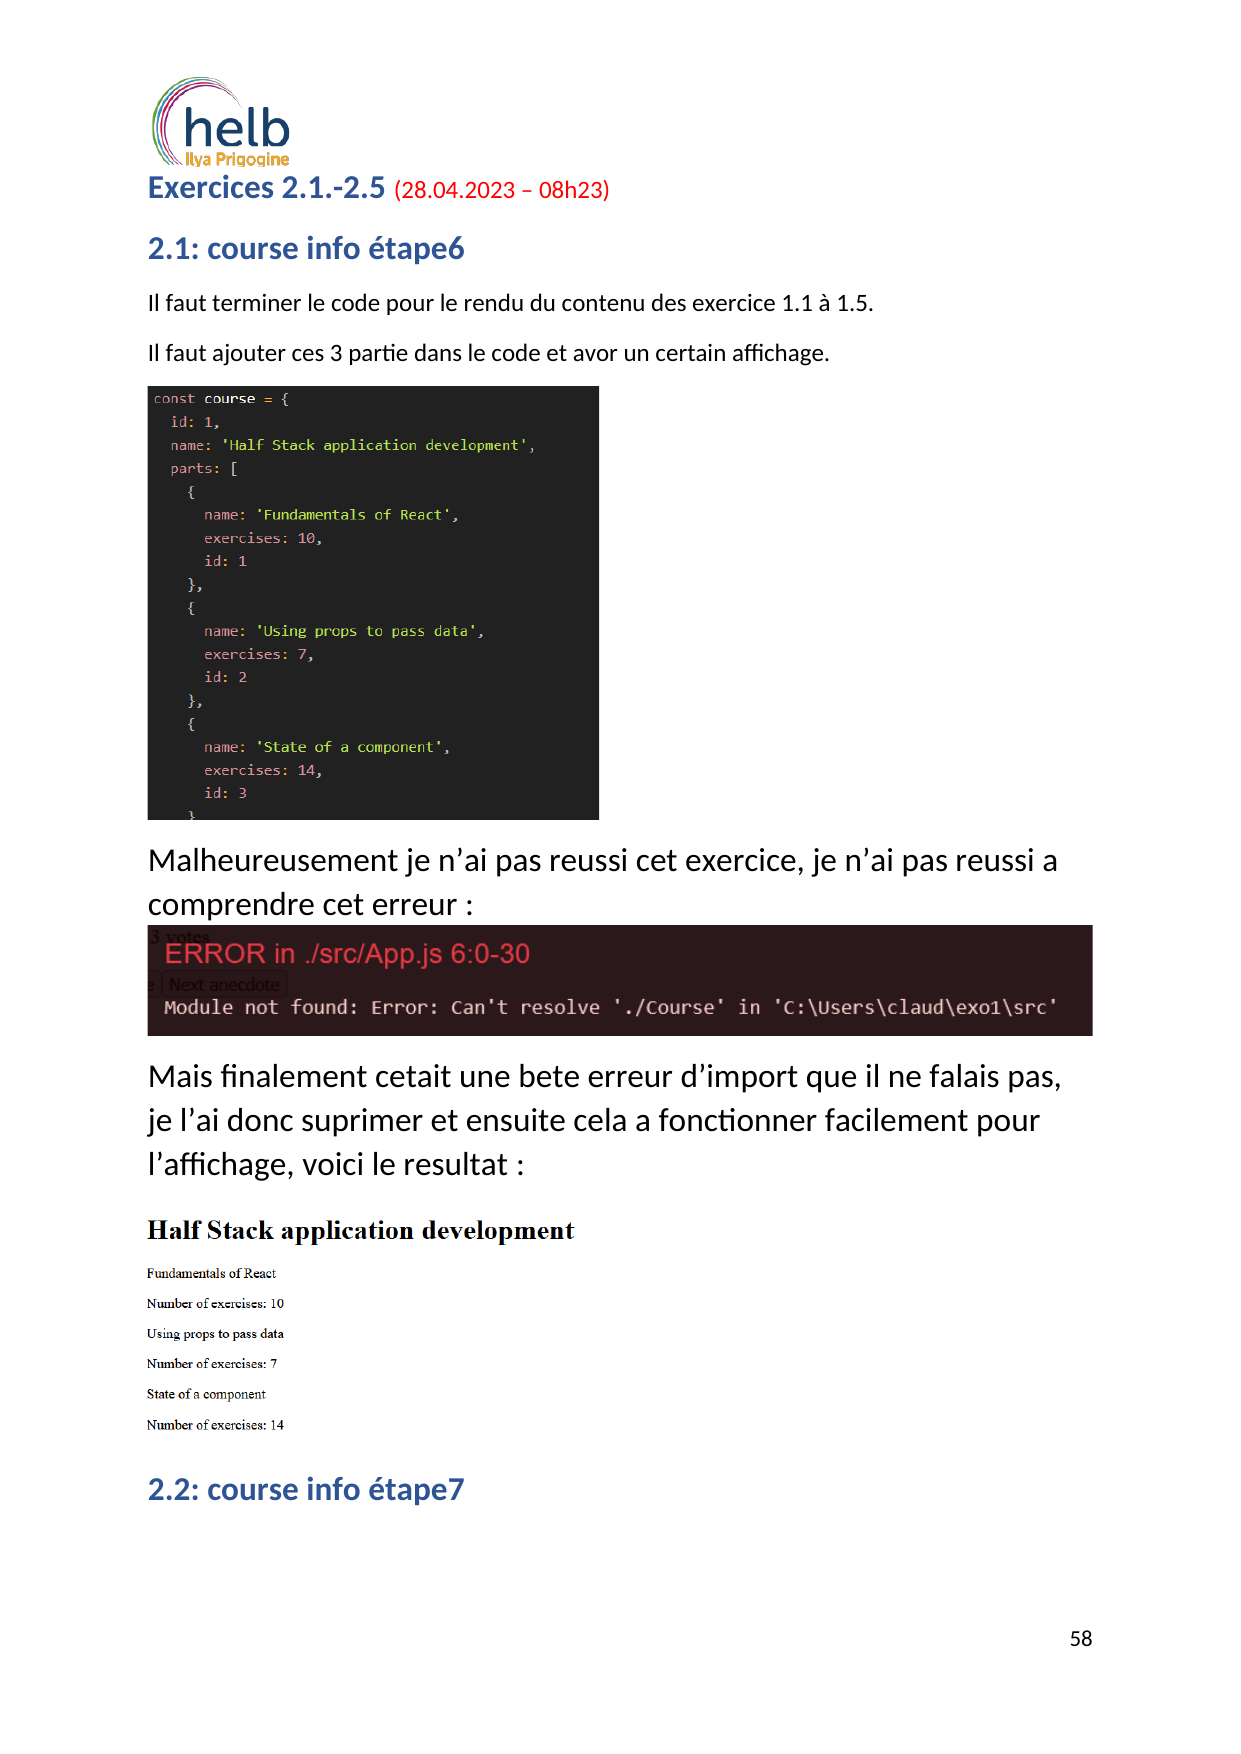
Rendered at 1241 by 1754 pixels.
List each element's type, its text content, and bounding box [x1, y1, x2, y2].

text 2.1: course info étape6 [148, 227, 1092, 268]
picture [147, 386, 600, 820]
text Mais finalement cetait une bete erreur d’import que il ne falais pas, je l’ai donc suprimer et ensuite cela a fonctionner facilement pour l’affichage, voici le resultat : [148, 1054, 1092, 1183]
text Il faut terminer le code pour le rendu du contenu des exercice 1.1 à 1.5. [148, 288, 1092, 318]
text Il faut ajouter ces 3 partie dans le code et avor un certain affichage. [148, 337, 1092, 368]
picture [147, 73, 296, 167]
text Malheureusement je n’ai pas reussi cet exercice, je n’ai pas reussi a comprendre cet erreur : [148, 838, 1092, 925]
picture [147, 925, 1093, 1036]
text Exercices 2.1.-2.5 (28.04.2023 – 08h23) [148, 166, 1092, 207]
picture [147, 1203, 605, 1450]
text 2.2: course info étape7 [148, 1468, 1092, 1509]
